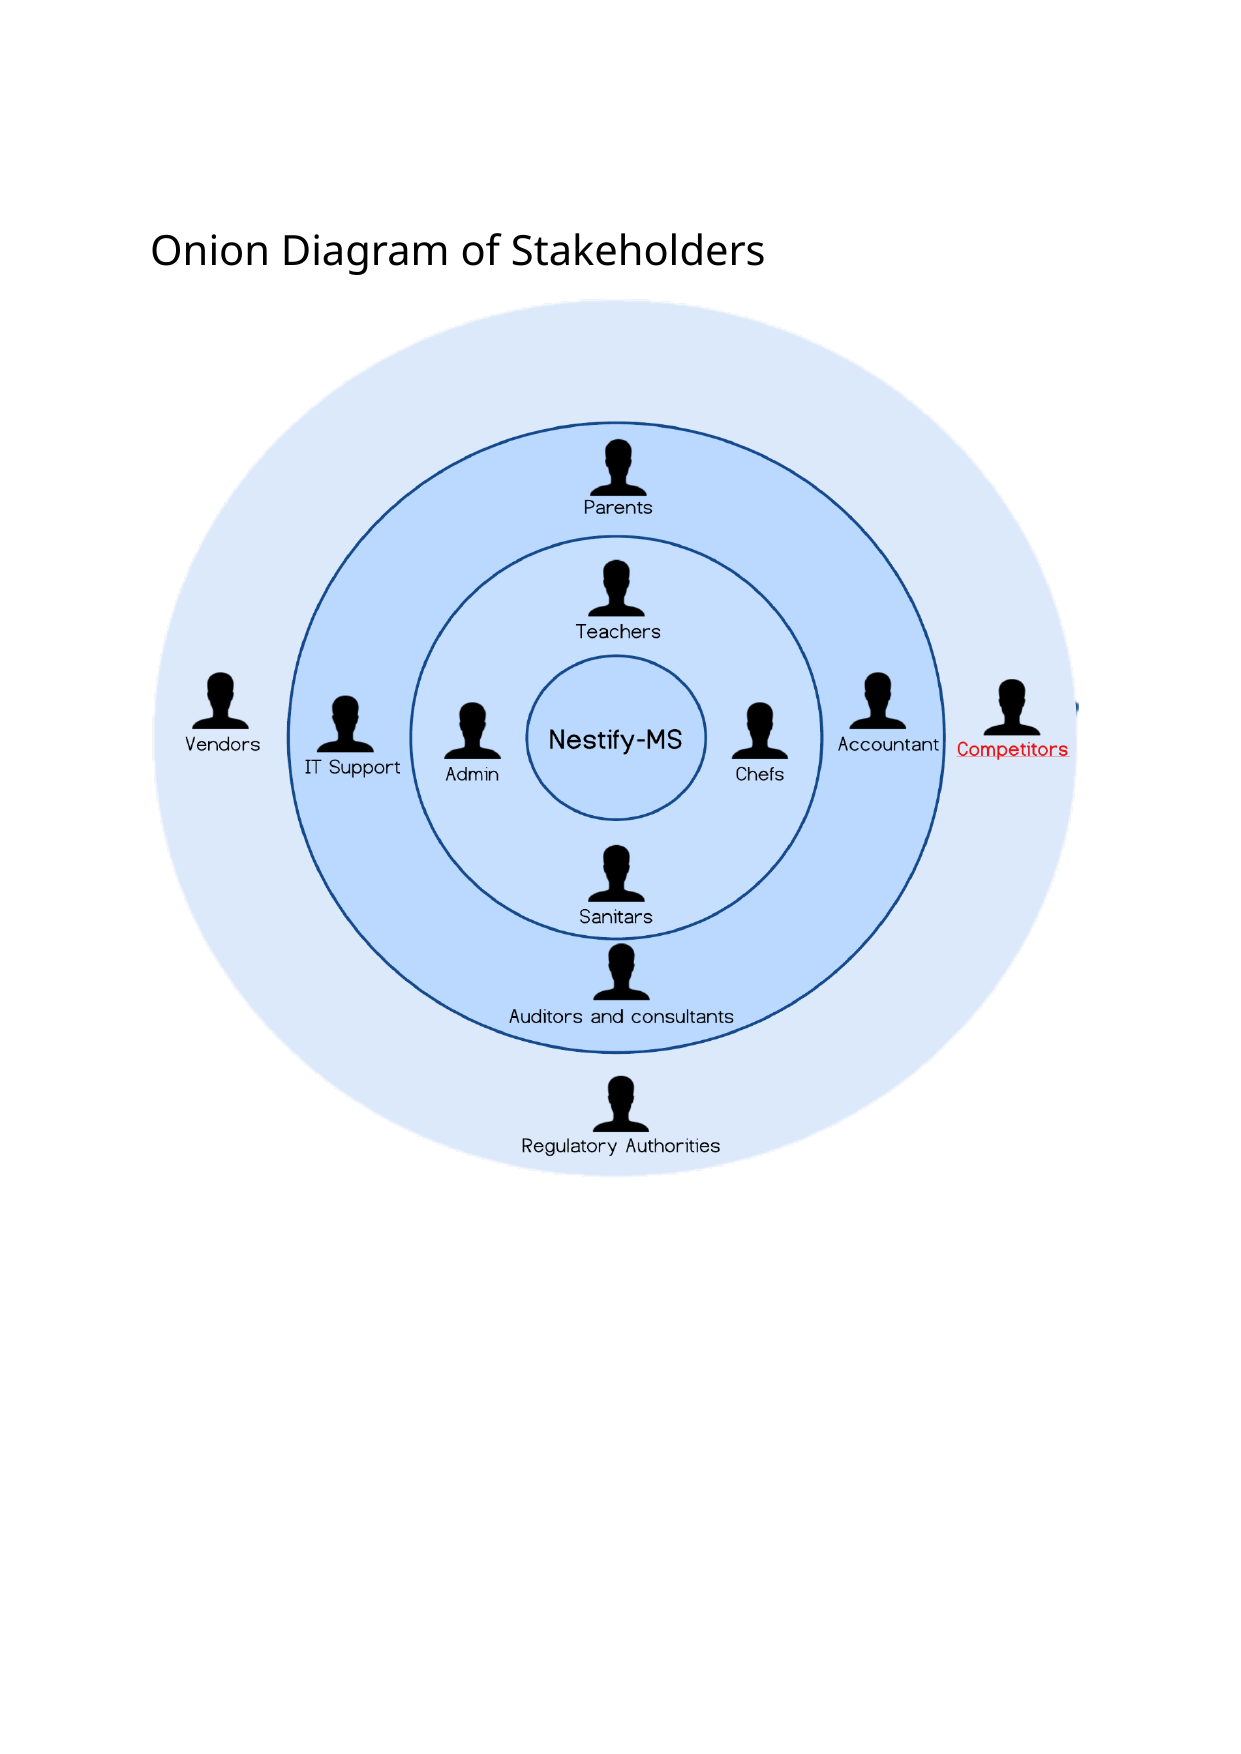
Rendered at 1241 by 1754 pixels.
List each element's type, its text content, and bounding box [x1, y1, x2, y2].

picture [150, 281, 1079, 1179]
subtitle Onion Diagram of Stakeholders [150, 221, 1090, 278]
